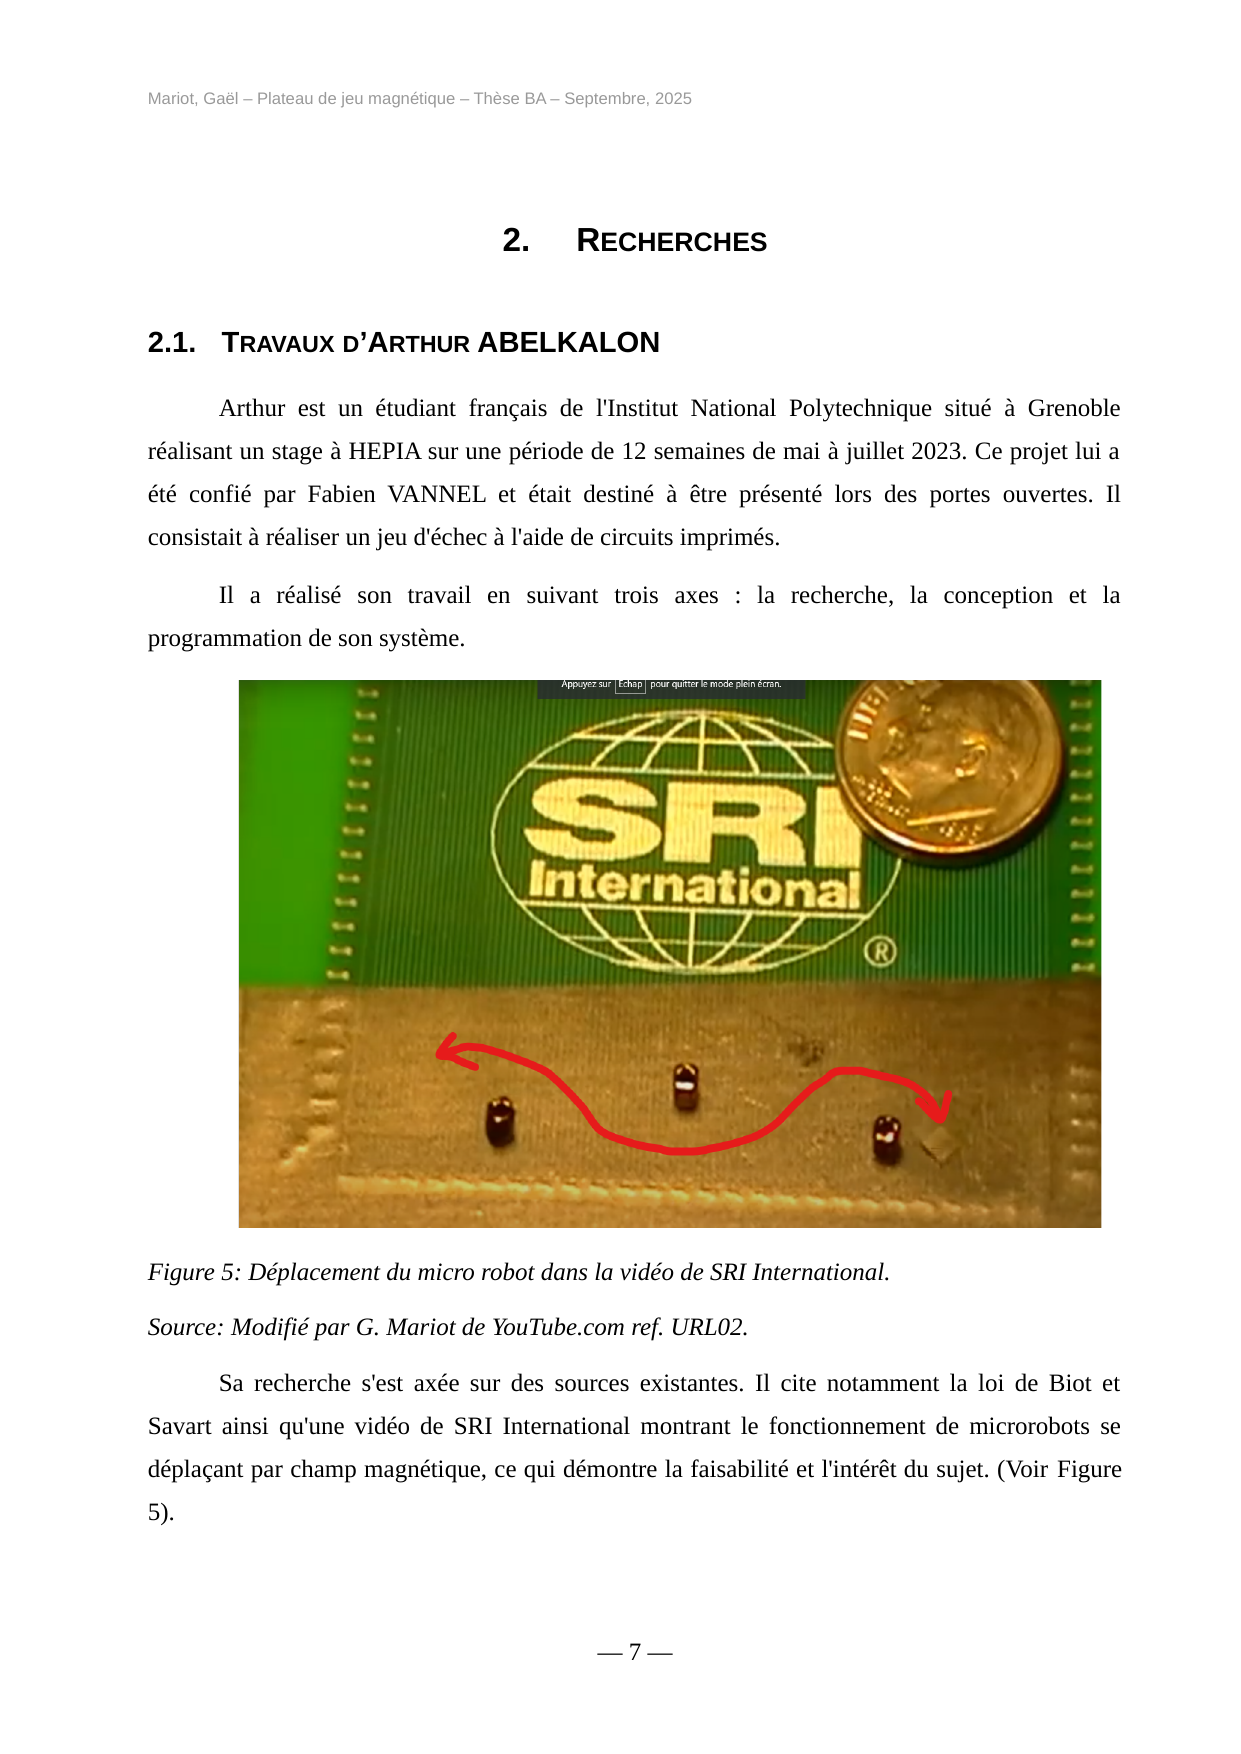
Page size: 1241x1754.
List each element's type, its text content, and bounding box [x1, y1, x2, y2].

text Source: Modifié par G. Mariot de YouTube.com ref. URL02. [148, 1312, 1122, 1341]
picture [238, 680, 1102, 1228]
text Arthur est un étudiant français de l'Institut National Polytechnique situé à Grenoble réalisant un stage à HEPIA sur une période de 12 semaines de mai à juillet 2023. Ce projet lui a été confié par Fabien VANNEL et était destiné à être présenté lors des portes ouvertes. Il consistait à réaliser un jeu d'échec à l'aide de circuits imprimés. [148, 393, 1122, 551]
subtitle Travaux d’Arthur ABELKALON [148, 325, 1122, 358]
text Sa recherche s'est axée sur des sources existantes. Il cite notamment la loi de Biot et Savart ainsi qu'une vidéo de SRI International montrant le fonctionnement de microrobots se déplaçant par champ magnétique, ce qui démontre la faisabilité et l'intérêt du sujet. (Voir Figure 5). [148, 1368, 1122, 1526]
subtitle Recherches [148, 220, 1122, 258]
text Il a réalisé son travail en suivant trois axes : la recherche, la conception et la programmation de son système. [148, 580, 1122, 652]
